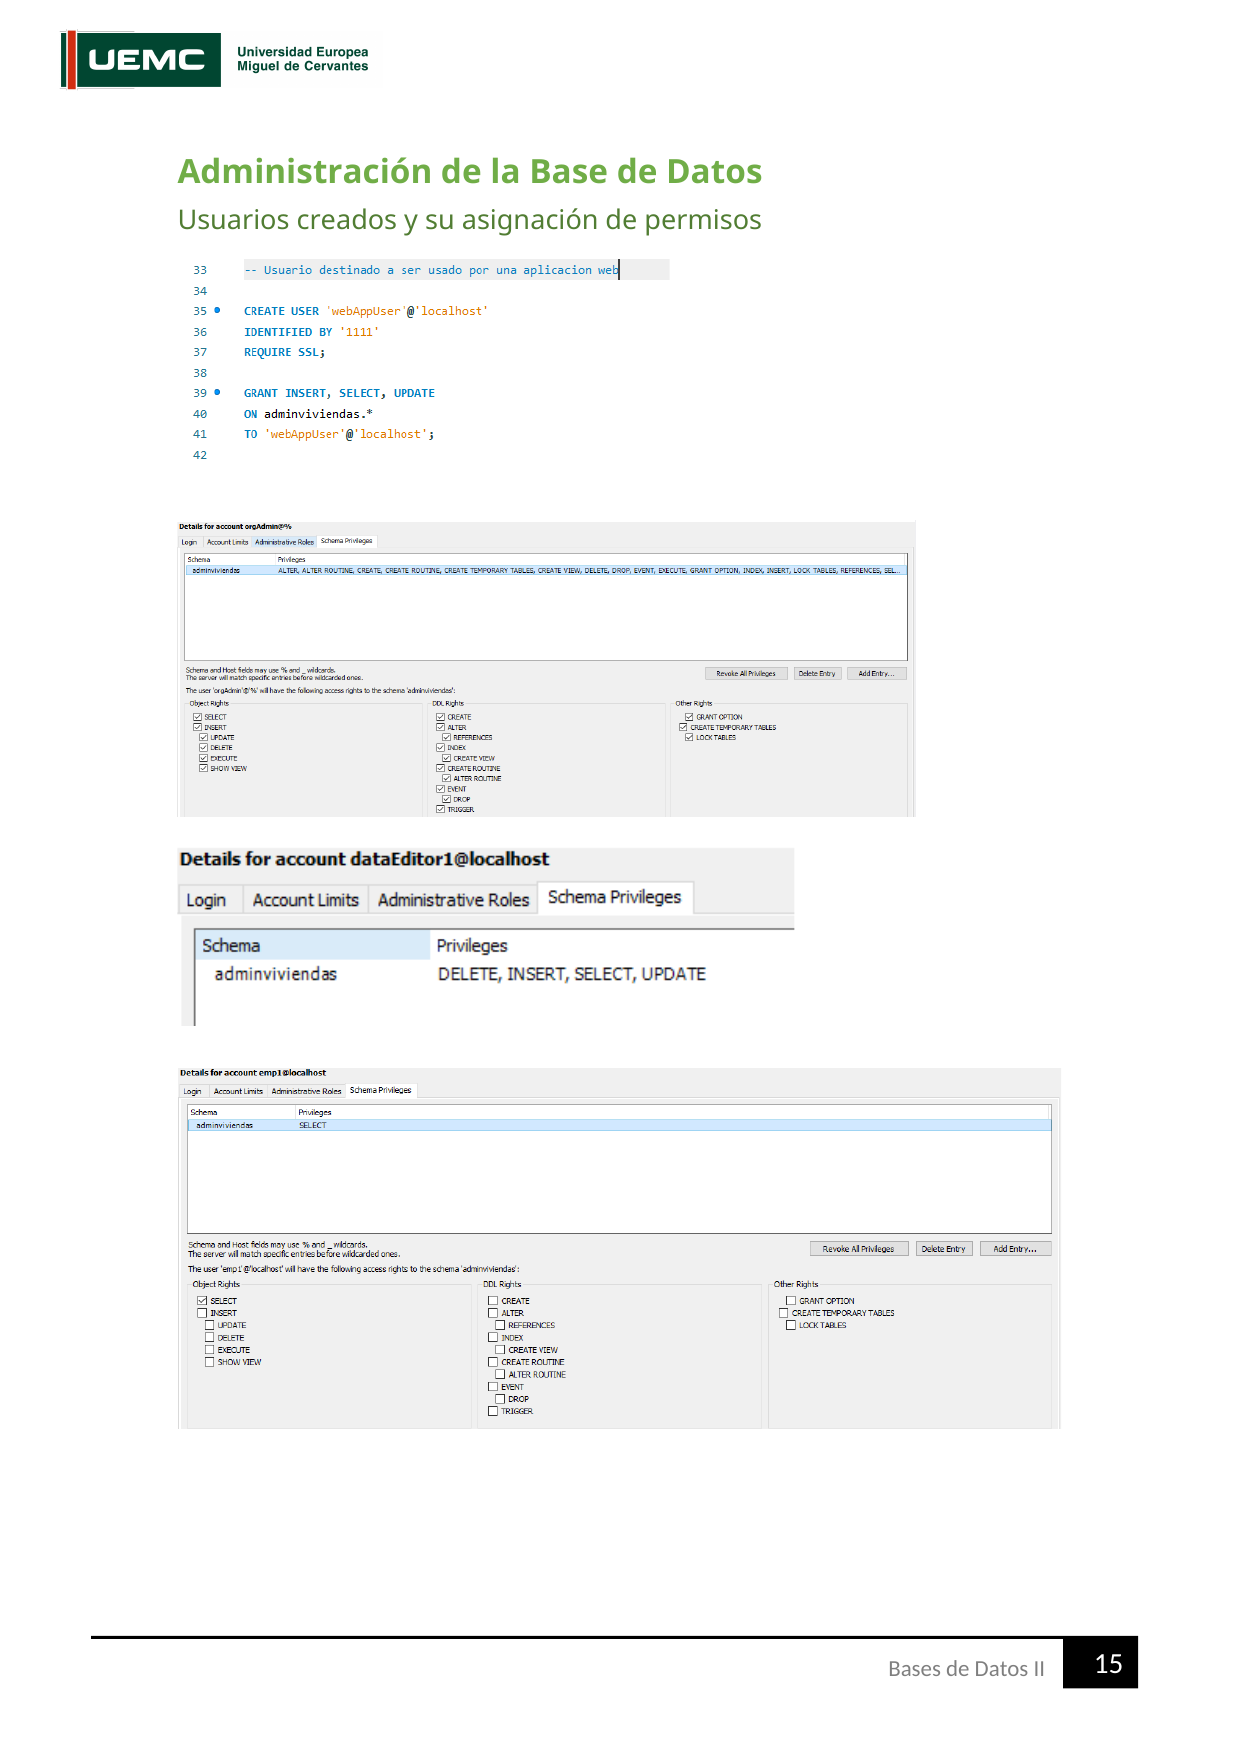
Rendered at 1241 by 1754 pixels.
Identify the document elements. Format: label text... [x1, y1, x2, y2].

subtitle Administración de la Base de Datos [177, 148, 1063, 193]
picture [177, 842, 795, 1026]
picture [59, 29, 384, 91]
subtitle Usuarios creados y su asignación de permisos [177, 201, 1063, 238]
picture [177, 1068, 1062, 1429]
picture [177, 520, 916, 817]
picture [177, 254, 670, 469]
